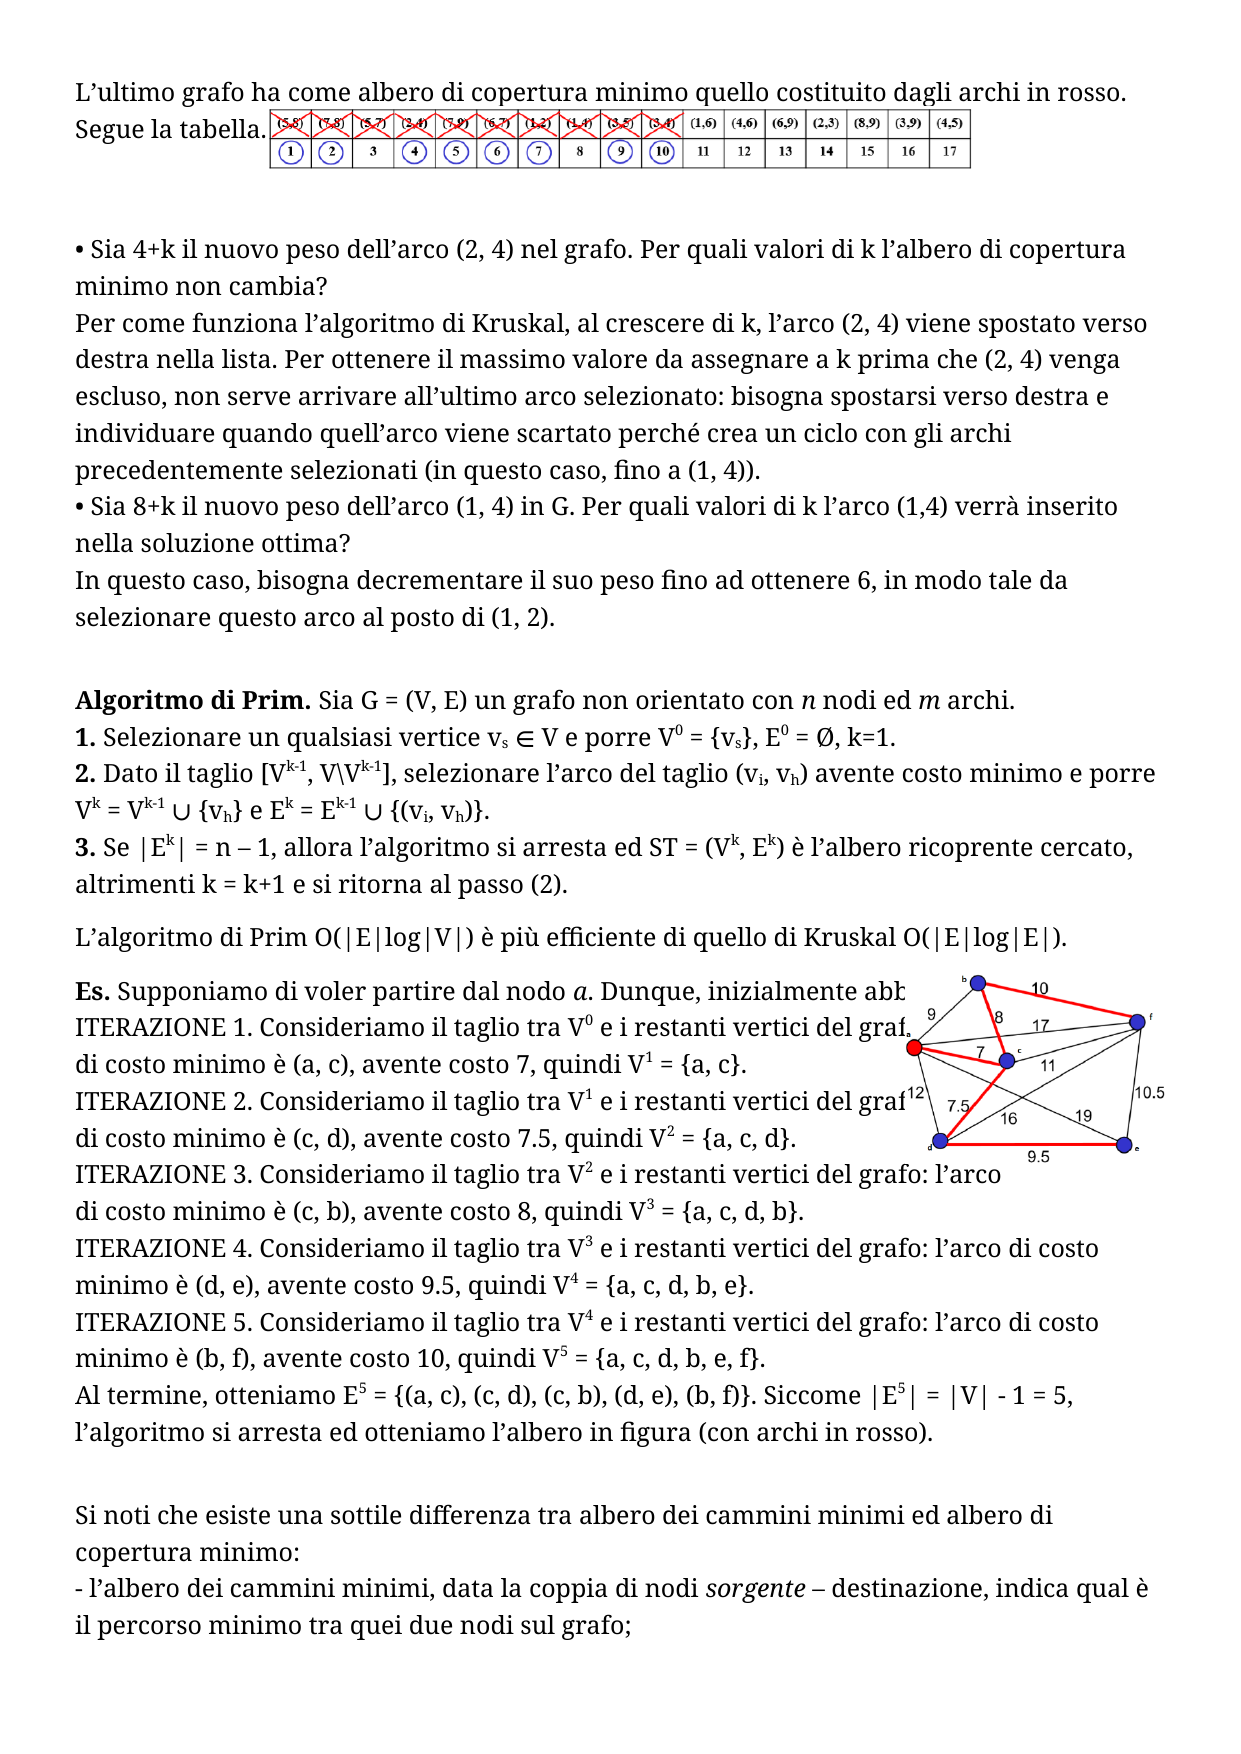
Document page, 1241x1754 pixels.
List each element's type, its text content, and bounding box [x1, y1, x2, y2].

text Es. Supponiamo di voler partire dal nodo a. Dunque, inizialmente abbiamo V0 = {a}. ITERAZIONE 1. Consideriamo il taglio tra V0 e i restanti vertici del grafo: l’arco di costo minimo è (a, c), avente costo 7, quindi V1 = {a, c}. ITERAZIONE 2. Consideriamo il taglio tra V1 e i restanti vertici del grafo: l’arco di costo minimo è (c, d), avente costo 7.5, quindi V2 = {a, c, d}. ITERAZIONE 3. Consideriamo il taglio tra V2 e i restanti vertici del grafo: l’arco di costo minimo è (c, b), avente costo 8, quindi V3 = {a, c, d, b}. ITERAZIONE 4. Consideriamo il taglio tra V3 e i restanti vertici del grafo: l’arco di costo minimo è (d, e), avente costo 9.5, quindi V4 = {a, c, d, b, e}. ITERAZIONE 5. Consideriamo il taglio tra V4 e i restanti vertici del grafo: l’arco di costo minimo è (b, f), avente costo 10, quindi V5 = {a, c, d, b, e, f}. Al termine, otteniamo E5 = {(a, c), (c, d), (c, b), (d, e), (b, f)}. Siccome |E5| = |V| - 1 = 5, l’algoritmo si arresta ed otteniamo l’albero in figura (con archi in rosso). [75, 973, 1165, 1479]
picture [904, 973, 1166, 1164]
text • Sia 4+k il nuovo peso dell’arco (2, 4) nel grafo. Per quali valori di k l’albero di copertura minimo non cambia? Per come funziona l’algoritmo di Kruskal, al crescere di k, l’arco (2, 4) viene spostato verso destra nella lista. Per ottenere il massimo valore da assegnare a k prima che (2, 4) venga escluso, non serve arrivare all’ultimo arco selezionato: bisogna spostarsi verso destra e individuare quando quell’arco viene scartato perché crea un ciclo con gli archi precedentemente selezionati (in questo caso, fino a (1, 4)). • Sia 8+k il nuovo peso dell’arco (1, 4) in G. Per quali valori di k l’arco (1,4) verrà inserito nella soluzione ottima? In questo caso, bisogna decrementare il suo peso fino ad ottenere 6, in modo tale da selezionare questo arco al posto di (1, 2). [75, 232, 1165, 664]
picture [268, 106, 972, 169]
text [75, 1498, 1165, 1642]
text L’algoritmo di Prim O(|E|log|V|) è più efficiente di quello di Kruskal O(|E|log|E|). [75, 920, 1165, 954]
text Algoritmo di Prim. Sia G = (V, E) un grafo non orientato con n nodi ed m archi. 1. Selezionare un qualsiasi vertice vs ∈ V e porre V0 = {vs}, E0 = Ø, k=1. 2. Dato il taglio [Vk-1, V\Vk-1], selezionare l’arco del taglio (vi, vh) avente costo minimo e porre Vk = Vk-1 ∪ {vh} e Ek = Ek-1 ∪ {(vi, vh)}. 3. Se |Ek| = n – 1, allora l’algoritmo si arresta ed ST = (Vk, Ek) è l’albero ricoprente cercato, altrimenti k = k+1 e si ritorna al passo (2). [75, 682, 1165, 900]
